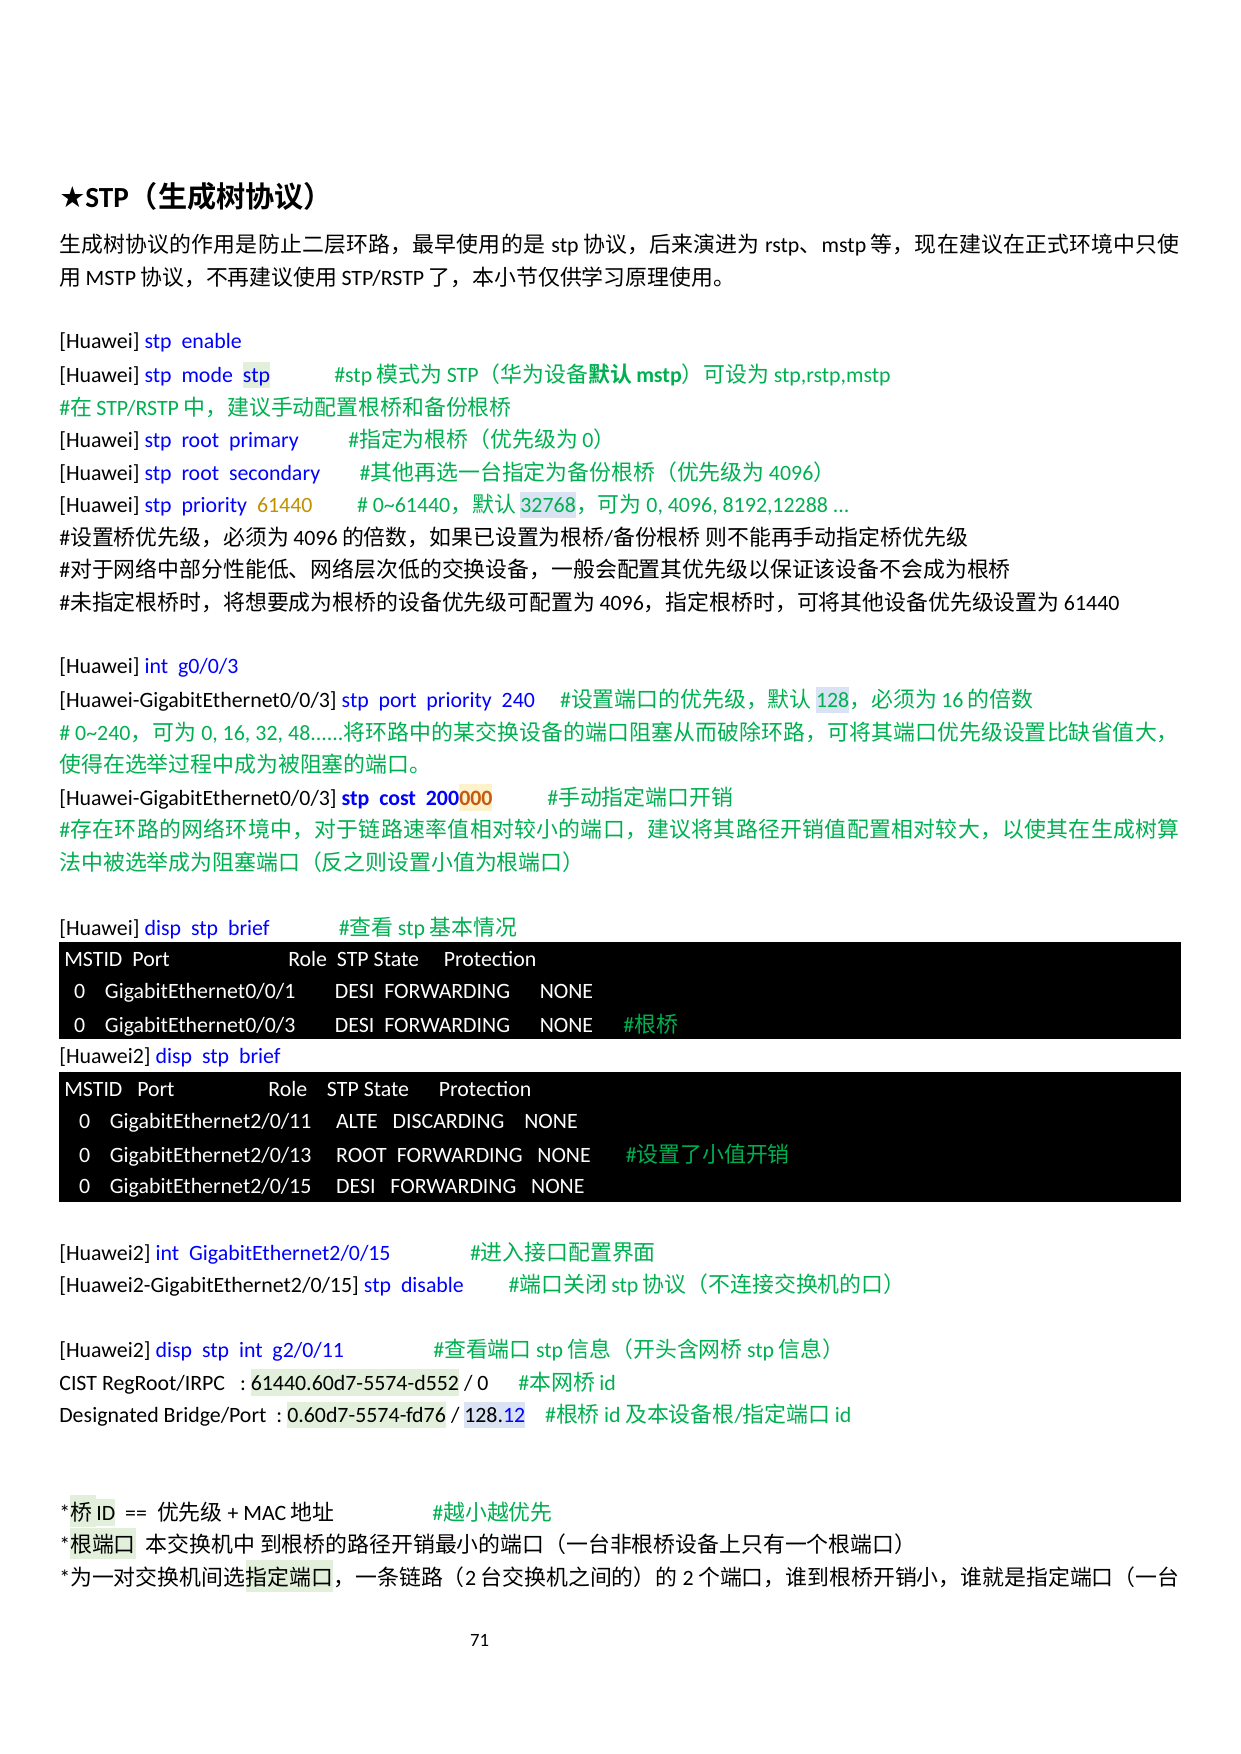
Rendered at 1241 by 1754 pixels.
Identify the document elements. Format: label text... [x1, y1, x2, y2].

text MSTID Port Role STP State Protection [59, 1072, 1181, 1104]
text #存在环路的网络环境中，对于链路速率值相对较小的端口，建议将其路径开销值配置相对较大，以使其在生成树算法中被选举成为阻塞端口（反之则设置小值为根端口） [59, 812, 1181, 877]
text [Huawei2] disp stp brief [59, 1039, 1181, 1072]
text [Huawei] stp enable [59, 324, 1181, 357]
text [Huawei] stp priority 61440 # 0~61440，默认32768，可为 0, 4096, 8192,12288 ... [59, 487, 1181, 519]
text [Huawei] stp root secondary #其他再选一台指定为备份根桥（优先级为4096） [59, 454, 1181, 487]
text [Huawei2] int GigabitEthernet2/0/15 #进入接口配置界面 [59, 1234, 1181, 1267]
text #对于网络中部分性能低、网络层次低的交换设备，一般会配置其优先级以保证该设备不会成为根桥 [59, 552, 1181, 584]
text *根端口 本交换机中 到根桥的路径开销最小的端口（一台非根桥设备上只有一个根端口） [59, 1527, 1181, 1559]
text Designated Bridge/Port : 0.60d7-5574-fd76 / 128.12 #根桥id及本设备根/指定端口id [59, 1397, 1181, 1429]
text 0 GigabitEthernet2/0/13 ROOT FORWARDING NONE #设置了小值开销 [59, 1137, 1181, 1169]
text 0 GigabitEthernet0/0/1 DESI FORWARDING NONE [59, 974, 1181, 1007]
text 0 GigabitEthernet2/0/11 ALTE DISCARDING NONE [59, 1104, 1181, 1137]
text 0 GigabitEthernet0/0/3 DESI FORWARDING NONE #根桥 [59, 1007, 1181, 1039]
text 生成树协议的作用是防止二层环路，最早使用的是stp协议，后来演进为rstp、mstp等，现在建议在正式环境中只使用MSTP协议，不再建议使用STP/RSTP了，本小节仅供学习原理使用。 [59, 227, 1181, 292]
text #设置桥优先级，必须为4096的倍数，如果已设置为根桥/备份根桥 则不能再手动指定桥优先级 [59, 519, 1181, 552]
text [Huawei] stp mode stp #stp模式为STP（华为设备默认mstp）可设为stp,rstp,mstp [59, 357, 1181, 389]
text [Huawei] stp root primary #指定为根桥（优先级为0） [59, 422, 1181, 454]
text [Huawei-GigabitEthernet0/0/3] stp cost 200000 #手动指定端口开销 [59, 779, 1181, 812]
text [Huawei2] disp stp int g2/0/11 #查看端口stp信息（开头含网桥stp信息） [59, 1332, 1181, 1364]
text [Huawei-GigabitEthernet0/0/3] stp port priority 240 #设置端口的优先级，默认128，必须为16的倍数 [59, 682, 1181, 714]
text [Huawei] disp stp brief #查看stp基本情况 [59, 909, 1181, 942]
text #在STP/RSTP中，建议手动配置根桥和备份根桥 [59, 389, 1181, 422]
text *桥ID == 优先级 + MAC地址 #越小越优先 [59, 1494, 1181, 1527]
text 0 GigabitEthernet2/0/15 DESI FORWARDING NONE [59, 1169, 1181, 1202]
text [59, 1559, 1181, 1592]
text [Huawei2-GigabitEthernet2/0/15] stp disable #端口关闭stp协议（不连接交换机的口） [59, 1267, 1181, 1299]
text #未指定根桥时，将想要成为根桥的设备优先级可配置为4096，指定根桥时，可将其他设备优先级设置为61440 [59, 584, 1181, 617]
text ★STP（生成树协议） [59, 162, 1181, 227]
text MSTID Port Role STP State Protection [59, 942, 1181, 974]
text [Huawei] int g0/0/3 [59, 649, 1181, 682]
text CIST RegRoot/IRPC : 61440.60d7-5574-d552 / 0 #本网桥id [59, 1364, 1181, 1397]
text # 0~240，可为0, 16, 32, 48......将环路中的某交换设备的端口阻塞从而破除环路，可将其端口优先级设置比缺省值大，使得在选举过程中成为被阻塞的端口。 [59, 714, 1181, 779]
